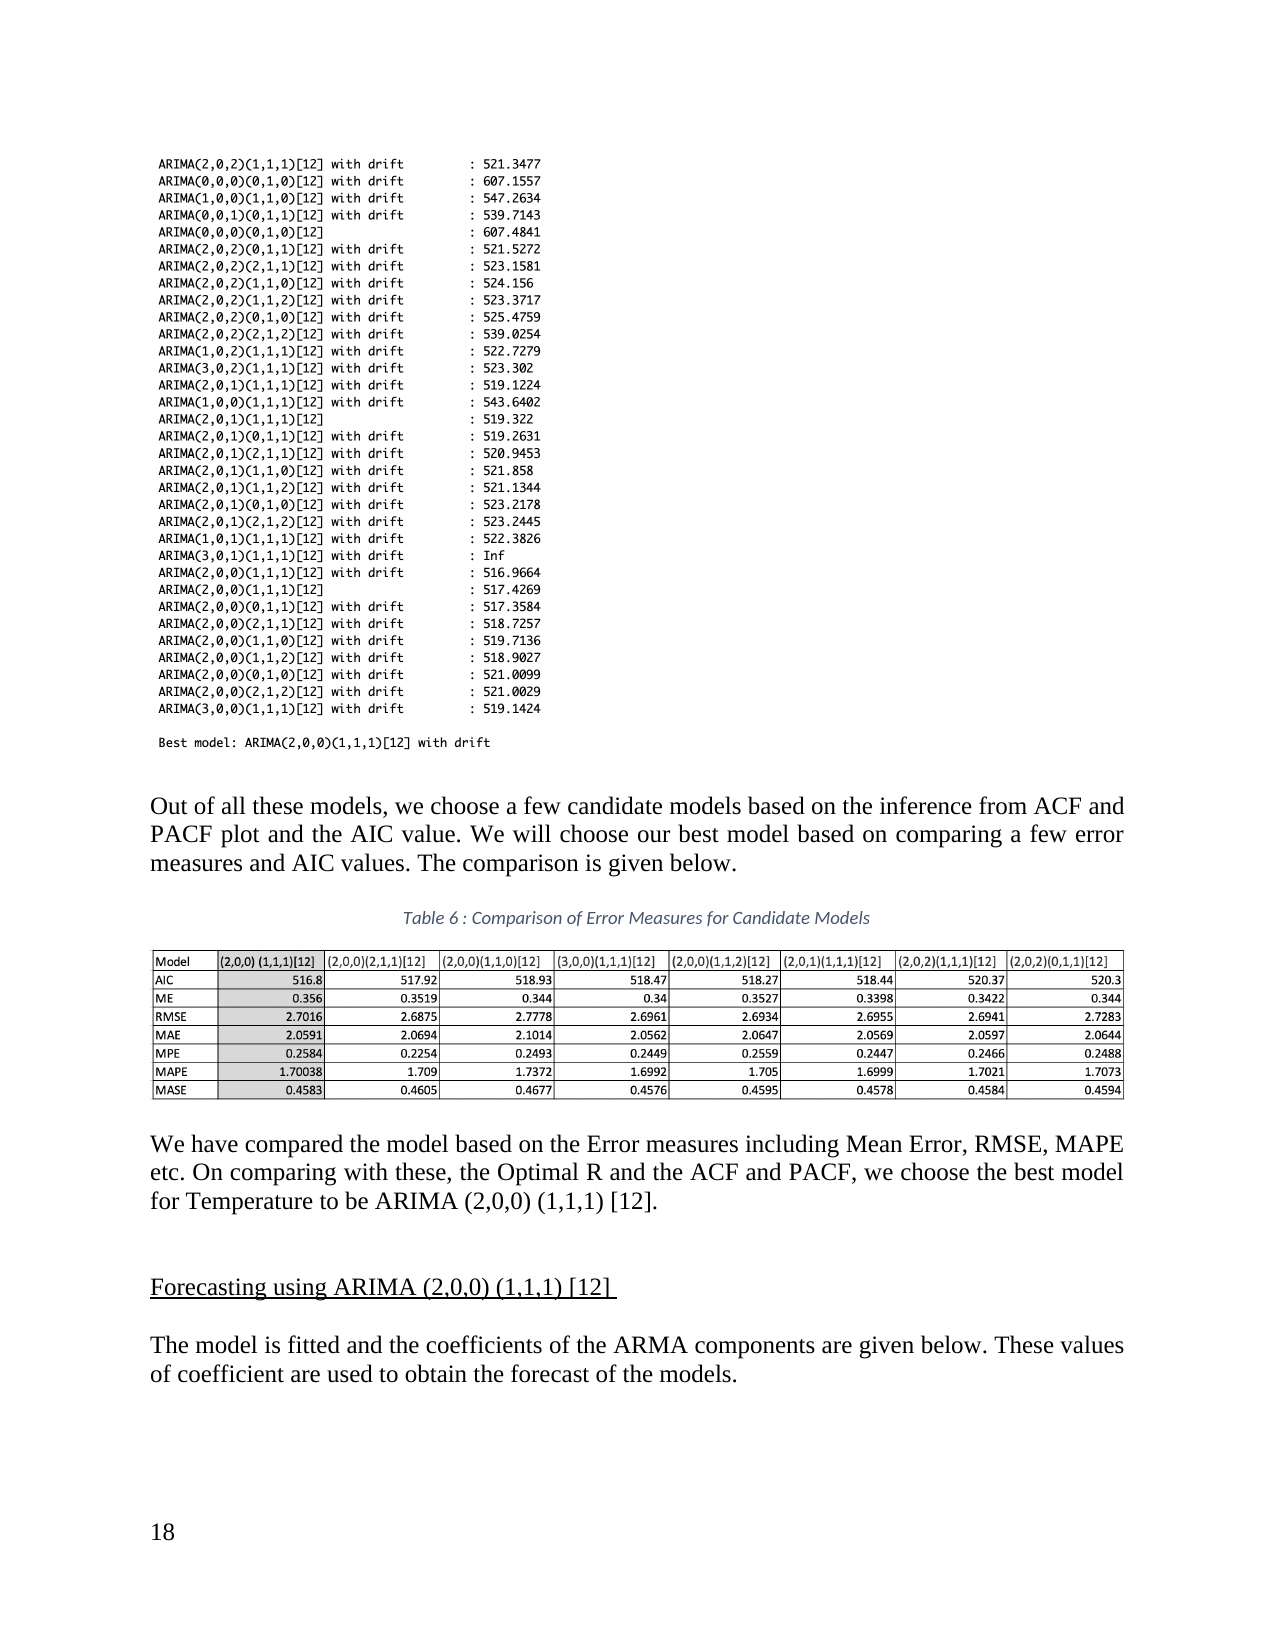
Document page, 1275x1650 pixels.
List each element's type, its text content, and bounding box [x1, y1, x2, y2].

picture [150, 949, 1125, 1100]
text The model is fitted and the coefficients of the ARMA components are given below. These values of coefficient are used to obtain the forecast of the models. [150, 1330, 1125, 1387]
picture [150, 150, 555, 762]
text Table 6 : Comparison of Error Measures for Candidate Models [150, 906, 1125, 929]
text Forecasting using ARIMA (2,0,0) (1,1,1) [12] [150, 1272, 1125, 1301]
text Out of all these models, we choose a few candidate models based on the inference from ACF and PACF plot and the AIC value. We will choose our best model based on comparing a few error measures and AIC values. The comparison is given below. [150, 791, 1125, 877]
text We have compared the model based on the Error measures including Mean Error, RMSE, MAPE etc. On comparing with these, the Optimal R and the ACF and PACF, we choose the best model for Temperature to be ARIMA (2,0,0) (1,1,1) [12]. [150, 1129, 1125, 1215]
